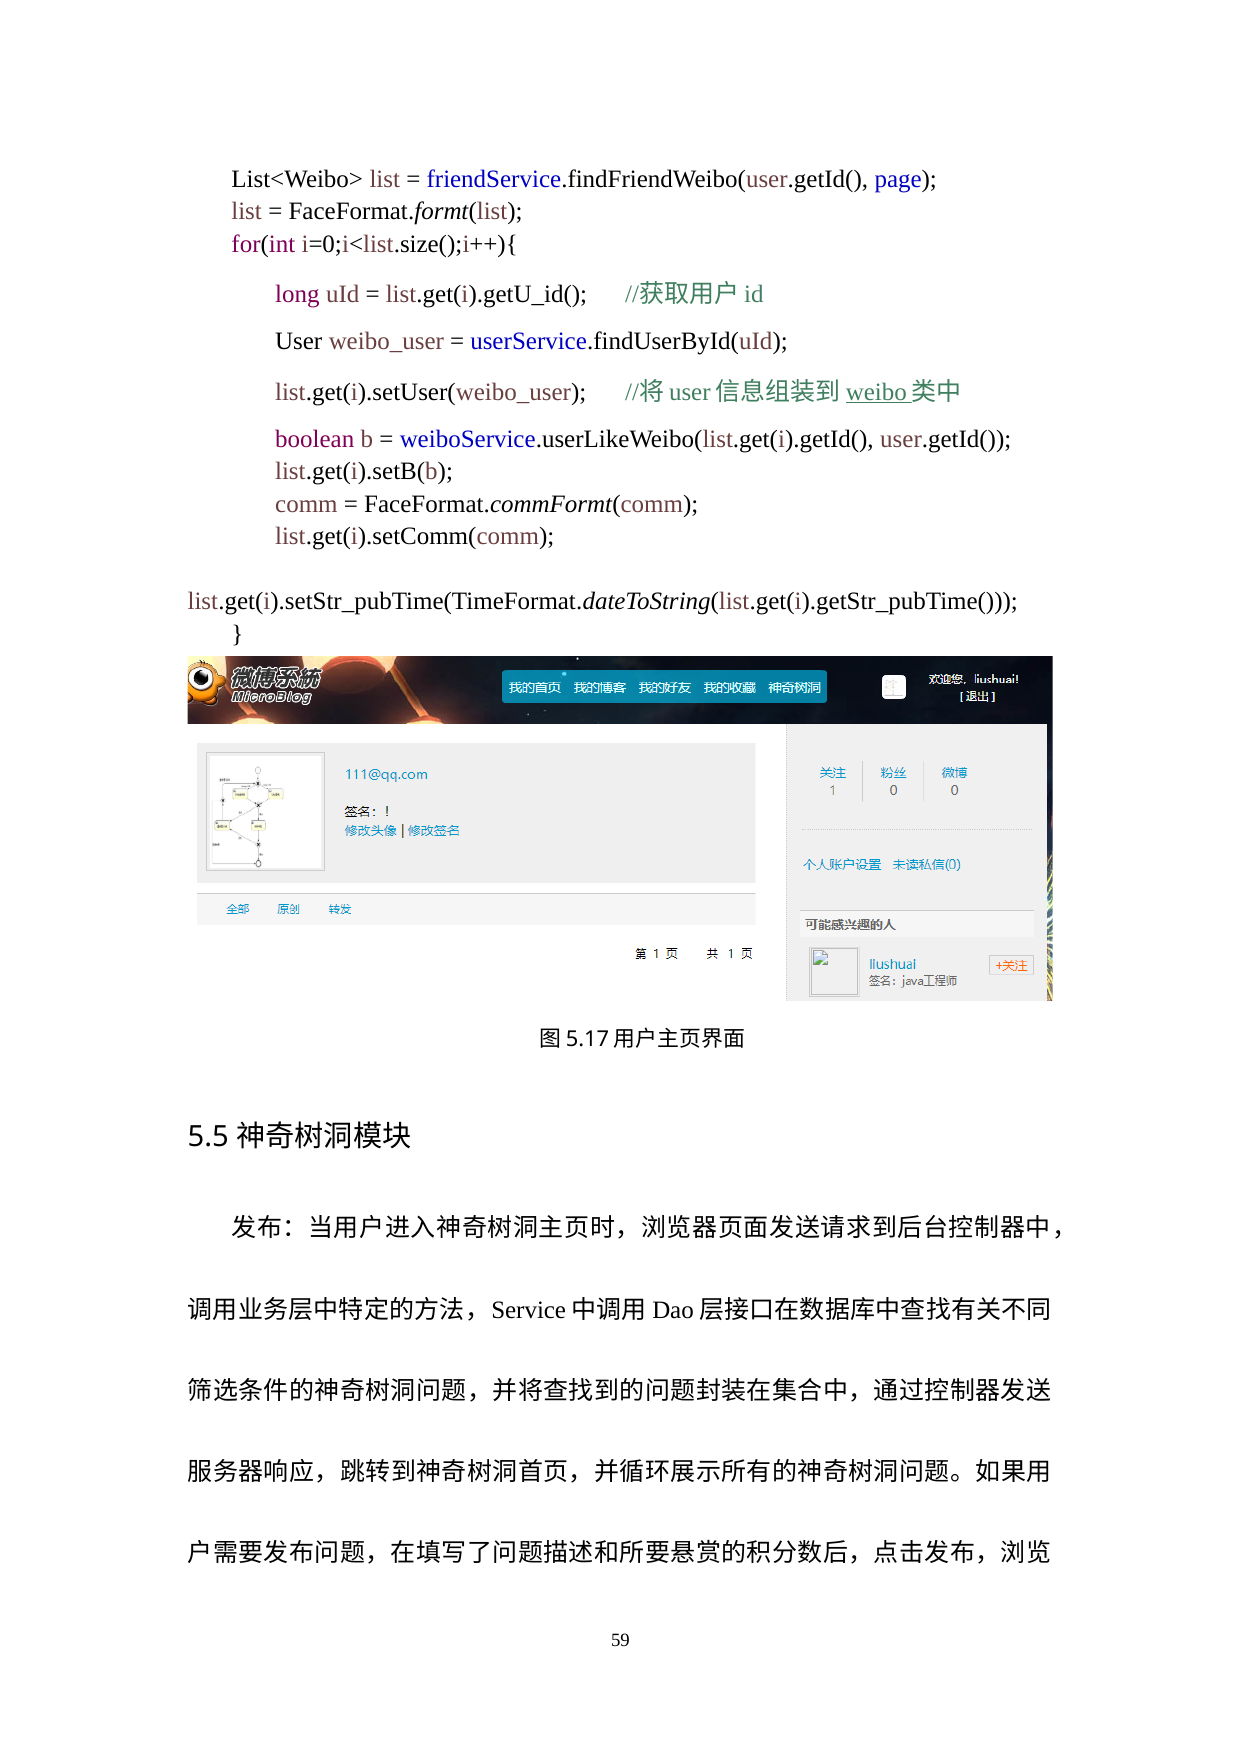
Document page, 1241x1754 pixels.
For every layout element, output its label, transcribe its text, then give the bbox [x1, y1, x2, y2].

text long uId = list.get(i).getU_id(); //获取用户id [187, 259, 1053, 324]
text list.get(i).setUser(weibo_user); //将user信息组装到weibo类中 [187, 357, 1053, 422]
text boolean b = weiboService.userLikeWeibo(list.get(i).getId(), user.getId()); [187, 422, 1053, 454]
text list.get(i).setB(b); [187, 454, 1053, 487]
text list.get(i).setComm(comm); list.get(i).setStr_pubTime(TimeFormat.dateToString(list.get(i).getStr_pubTime())); [187, 519, 1053, 617]
text } [187, 617, 1053, 649]
subtitle 5.5 神奇树洞模块 [187, 1102, 1053, 1167]
text User weibo_user = userService.findUserById(uId); [187, 324, 1053, 357]
text list = FaceFormat.formt(list); [187, 194, 1053, 227]
text 图5.17用户主页界面 [187, 1020, 1053, 1053]
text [187, 1193, 1053, 1583]
text List<Weibo> list = friendService.findFriendWeibo(user.getId(), page); [187, 162, 1053, 194]
text comm = FaceFormat.commFormt(comm); [187, 487, 1053, 519]
picture [187, 656, 1053, 1001]
text for(int i=0;i<list.size();i++){ [187, 227, 1053, 259]
